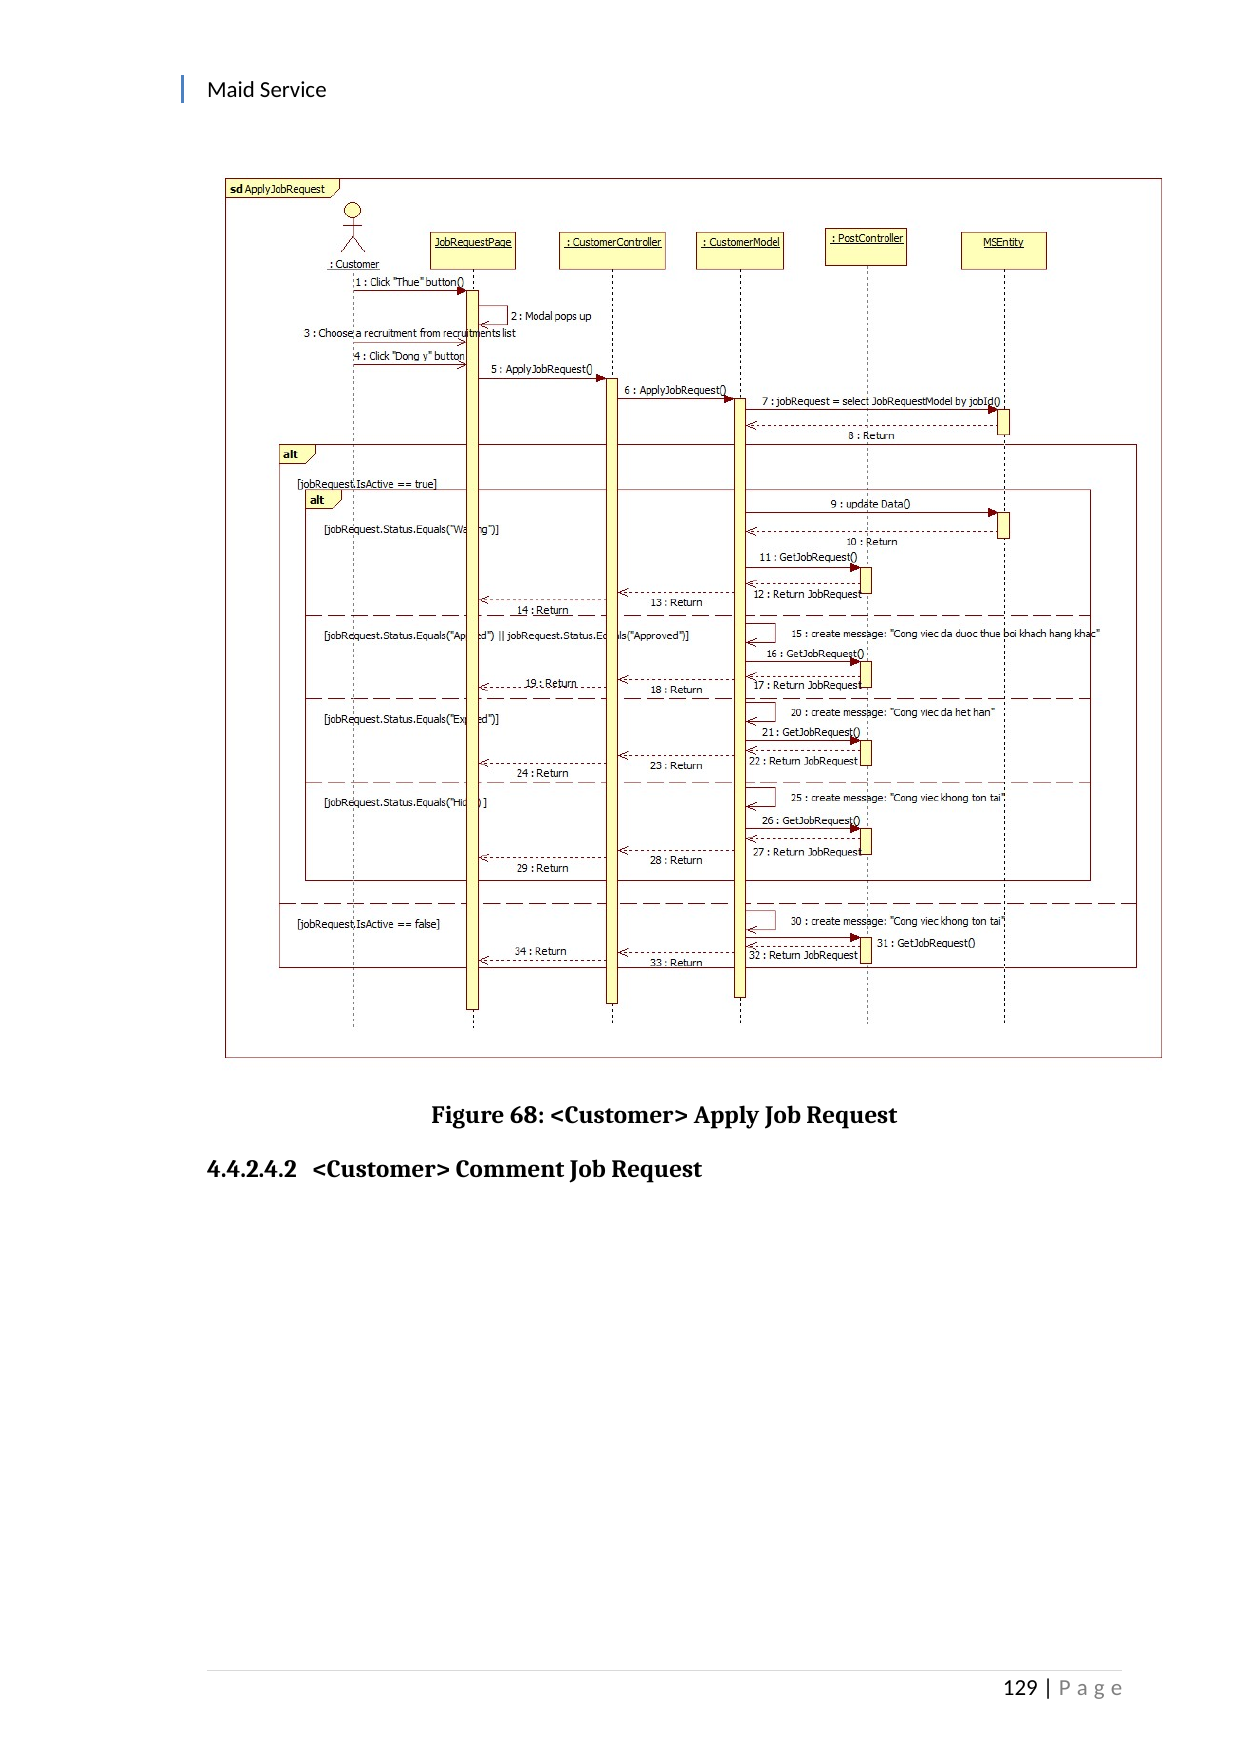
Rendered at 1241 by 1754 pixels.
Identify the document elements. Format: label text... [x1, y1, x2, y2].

subtitle <Customer> Comment Job Request [207, 1155, 1122, 1183]
picture [206, 160, 1180, 1076]
